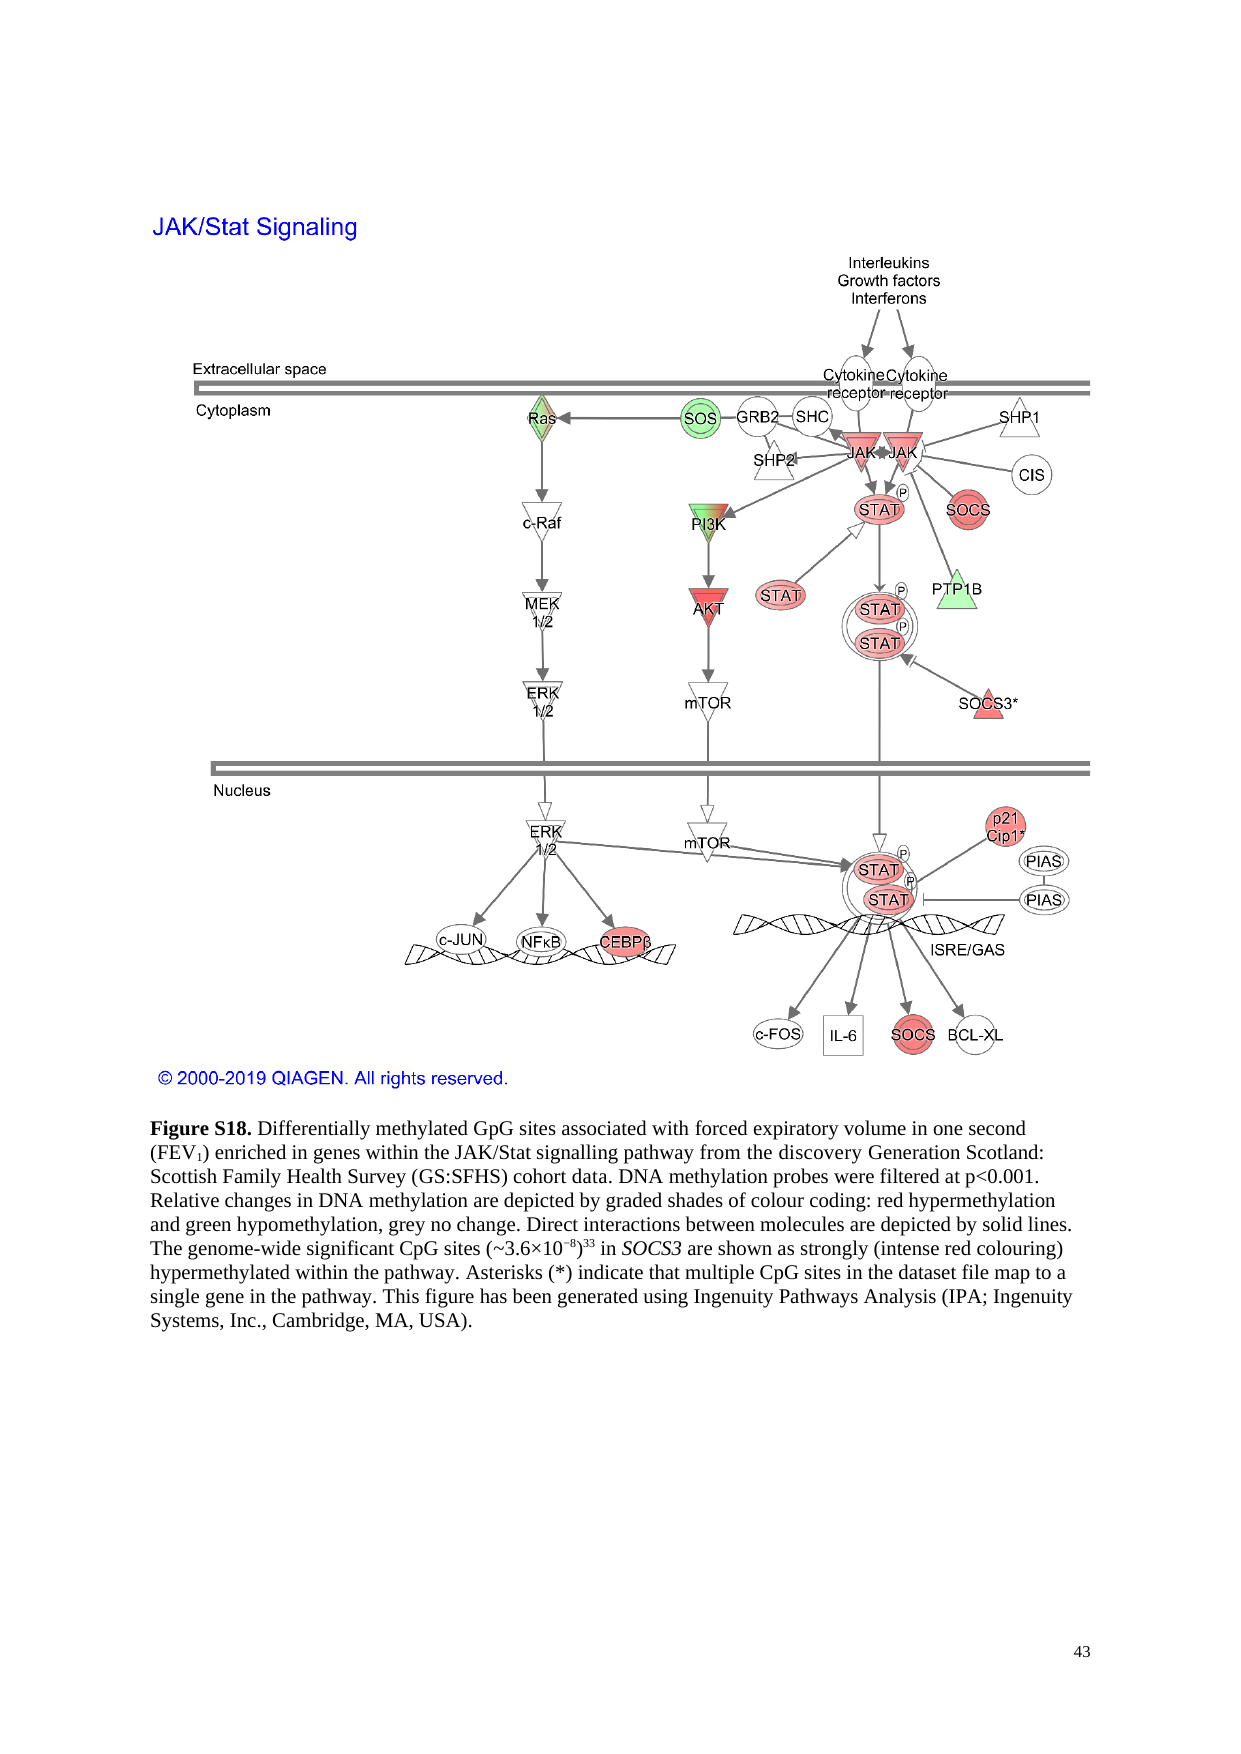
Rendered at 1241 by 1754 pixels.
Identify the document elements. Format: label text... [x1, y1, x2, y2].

picture [150, 211, 1091, 1116]
text Figure S18. Differentially methylated GpG sites associated with forced expiratory volume in one second (FEV1) enriched in genes within the JAK/Stat signalling pathway from the discovery Generation Scotland: Scottish Family Health Survey (GS:SFHS) cohort data. DNA methylation probes were filtered at p<0.001. Relative changes in DNA methylation are depicted by graded shades of colour coding: red hypermethylation and green hypomethylation, grey no change. Direct interactions between molecules are depicted by solid lines. The genome-wide significant CpG sites (~3.6×10−8)33 in SOCS3 are shown as strongly (intense red colouring) hypermethylated within the pathway. Asterisks (*) indicate that multiple CpG sites in the dataset file map to a single gene in the pathway. This figure has been generated using Ingenuity Pathways Analysis (IPA; Ingenuity Systems, Inc., Cambridge, MA, USA). [473, 1116, 1090, 1332]
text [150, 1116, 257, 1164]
